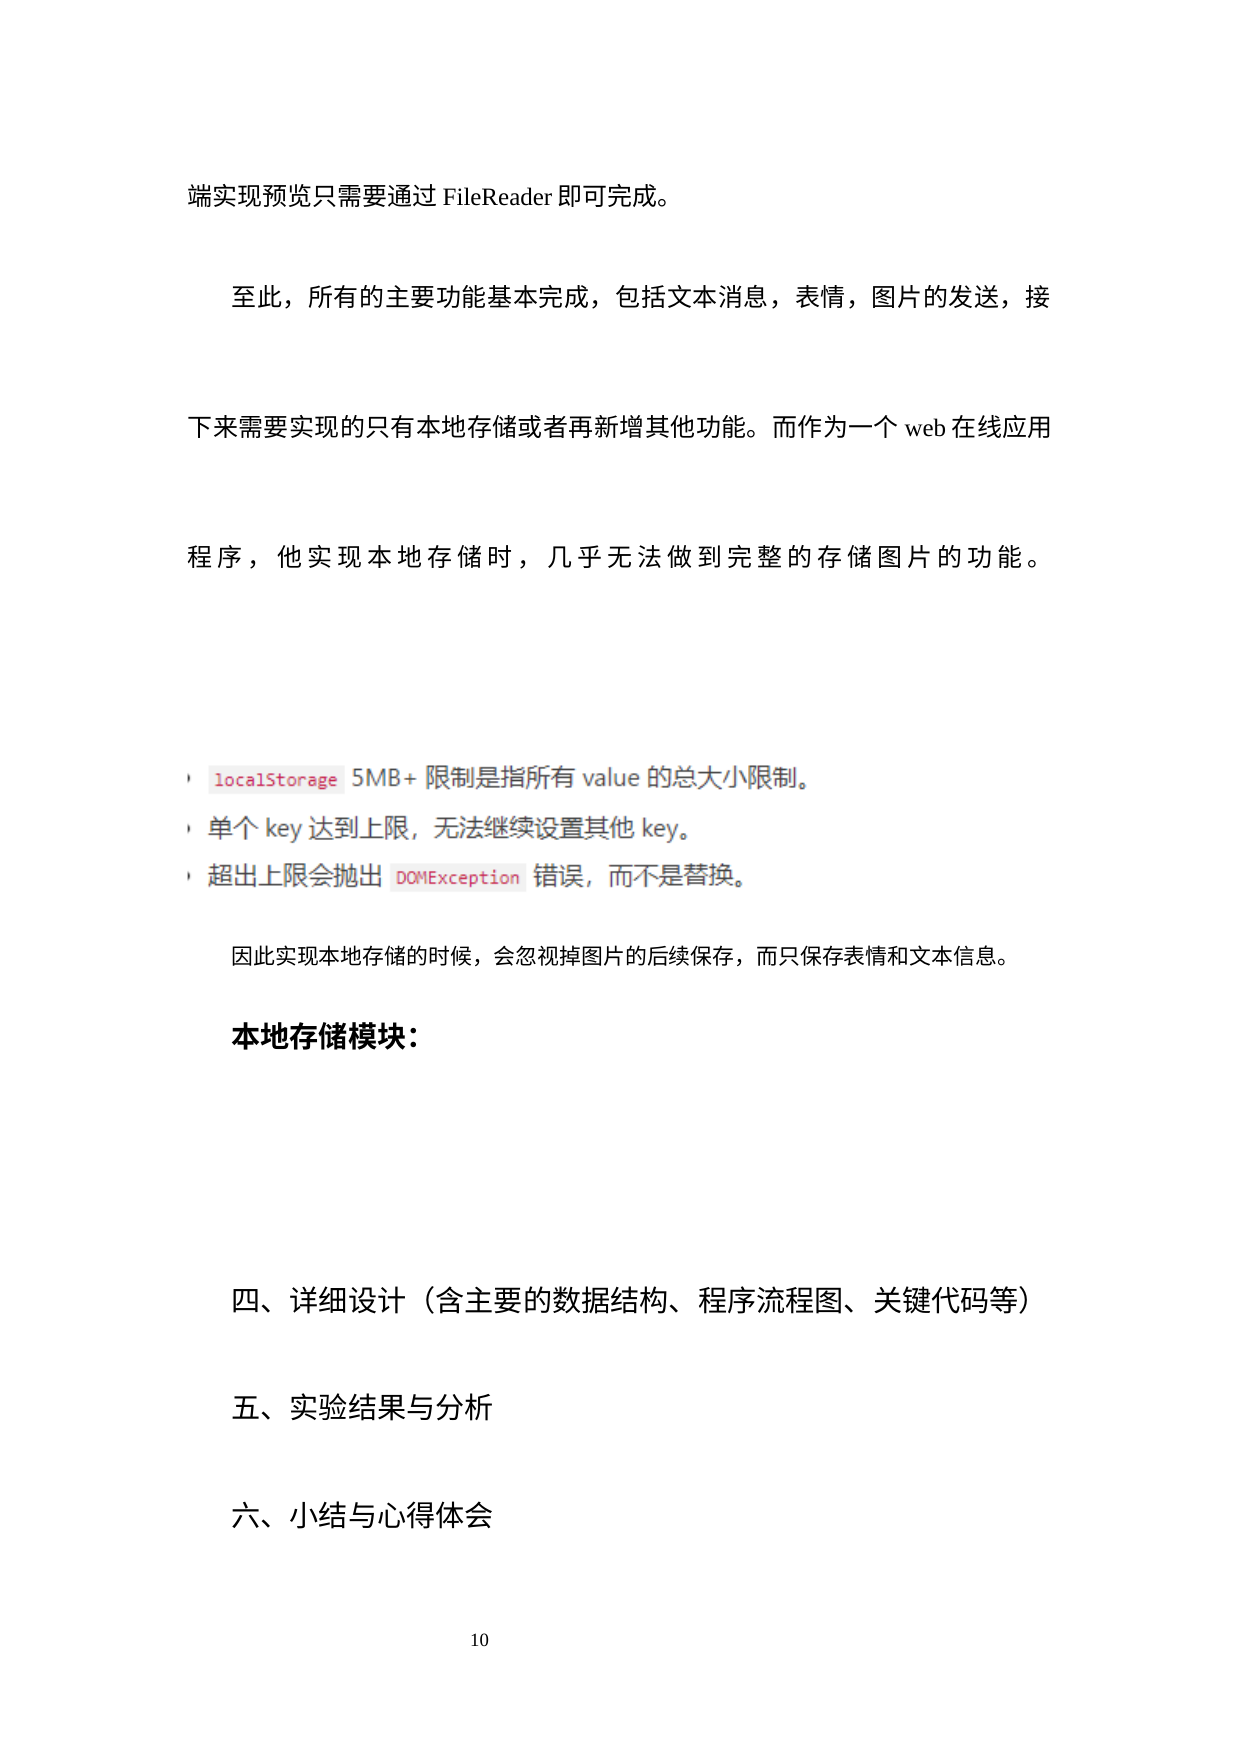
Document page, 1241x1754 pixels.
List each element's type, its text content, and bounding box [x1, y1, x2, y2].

list 本地存储模块： [187, 1003, 1053, 1068]
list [187, 162, 1053, 227]
list 六、小结与心得体会 [187, 1481, 1053, 1546]
list 因此实现本地存储的时候，会忽视掉图片的后续保存，而只保存表情和文本信息。 [187, 938, 1053, 971]
list 至此，所有的主要功能基本完成，包括文本消息，表情，图片的发送，接下来需要实现的只有本地存储或者再新增其他功能。而作为一个web在线应用程序，他实现本地存储时，几乎无法做到完整的存储图片的功能。 [187, 263, 1053, 913]
list 五、实验结果与分析 [187, 1373, 1053, 1438]
list 四、详细设计（含主要的数据结构、程序流程图、关键代码等） [187, 1266, 1053, 1331]
picture [187, 750, 819, 911]
